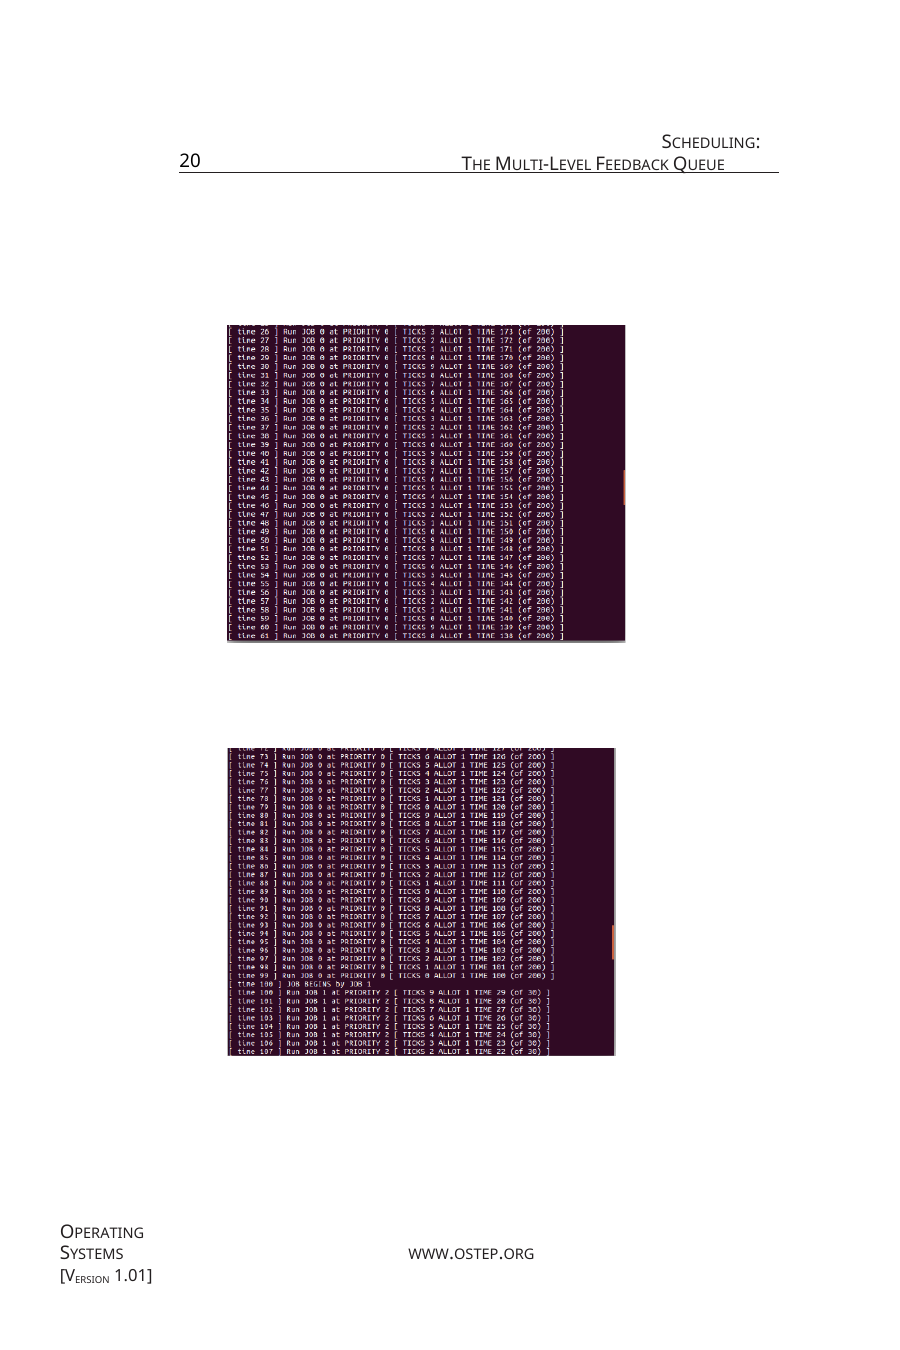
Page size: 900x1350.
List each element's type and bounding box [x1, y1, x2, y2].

picture [227, 748, 616, 1056]
picture [227, 325, 626, 643]
